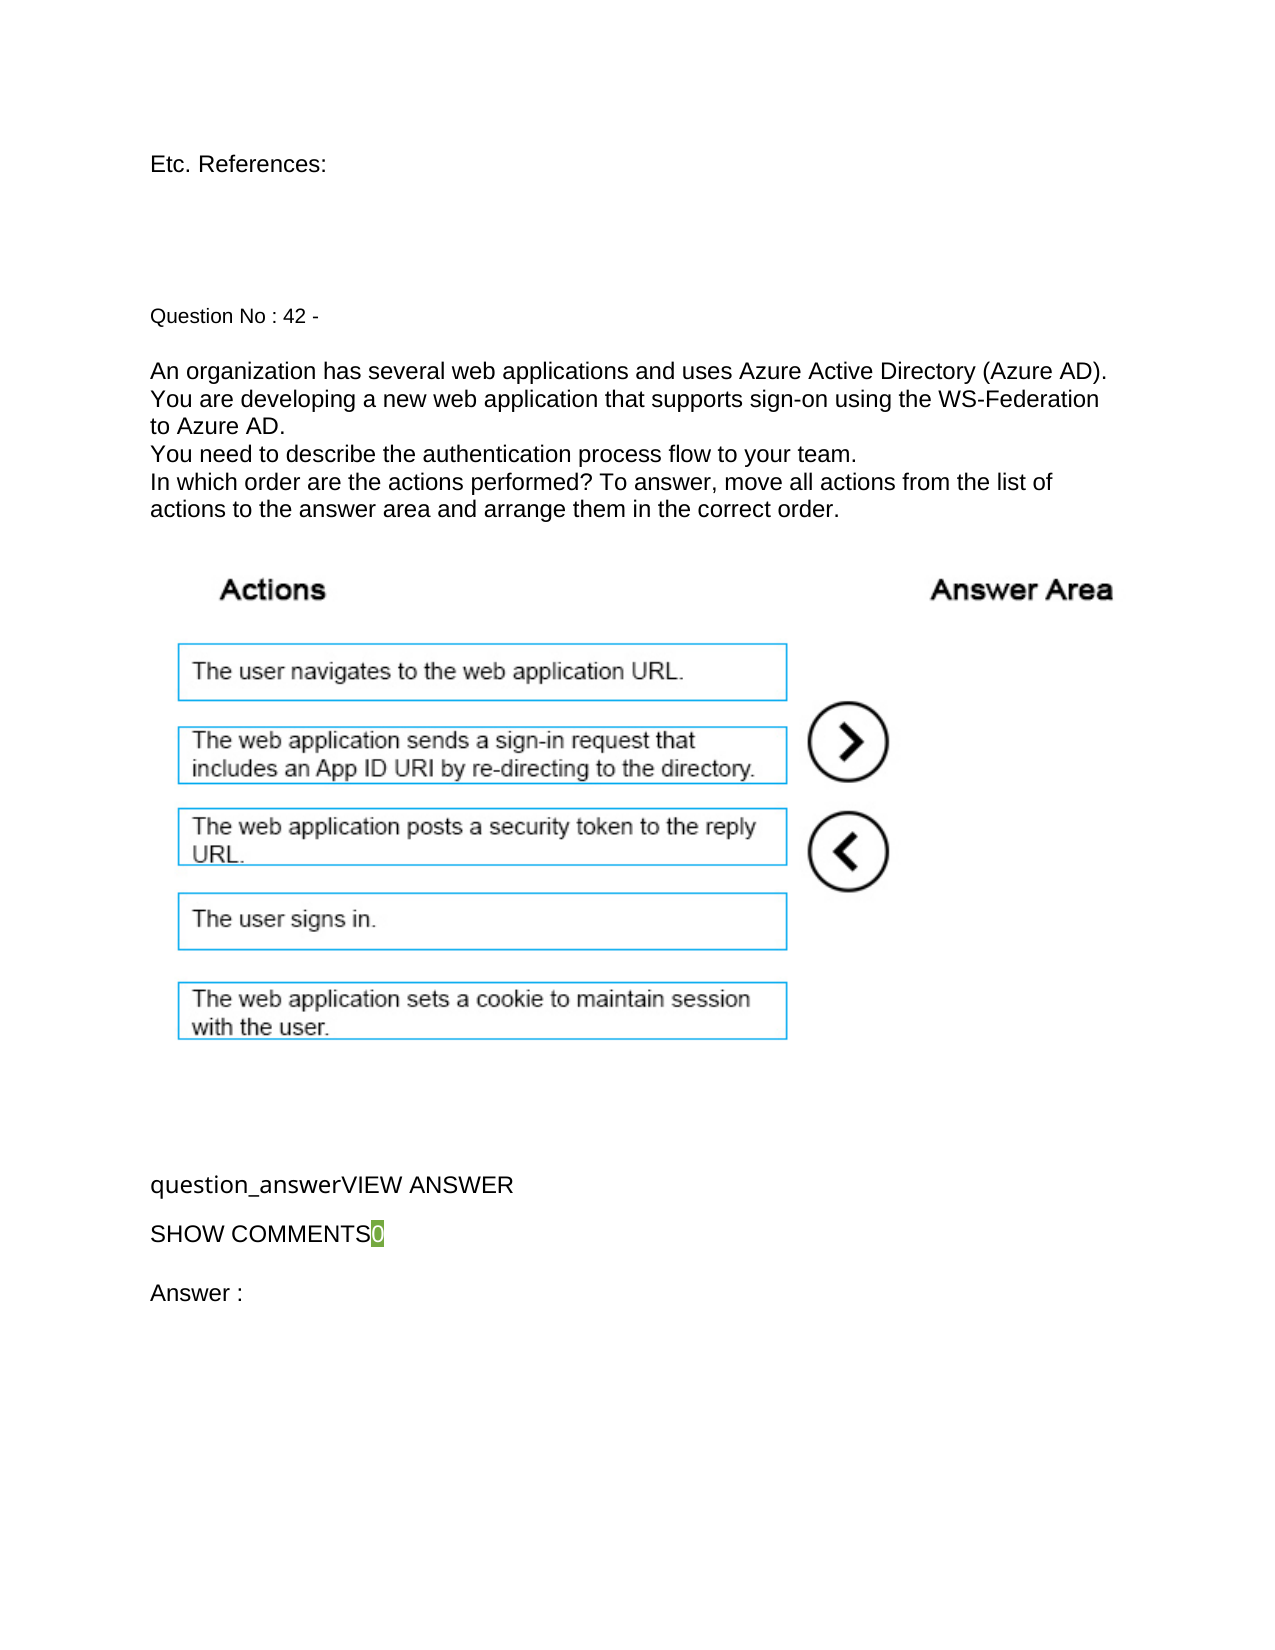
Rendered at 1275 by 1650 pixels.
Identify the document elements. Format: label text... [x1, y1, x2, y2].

text question_answerVIEW ANSWER [150, 1168, 1125, 1200]
text Answer : [150, 1278, 1125, 1306]
text SHOW COMMENTS0 [150, 1219, 1125, 1247]
subtitle Question No : 42 - [150, 286, 1125, 328]
text An organization has several web applications and uses Azure Active Directory (Azure AD). You are developing a new web application that supports sign-on using the WS-Federation to Azure AD. You need to describe the authentication process flow to your team. In which order are the actions performed? To answer, move all actions from the list of actions to the answer area and arrange them in the correct order. [150, 357, 1125, 523]
text Etc. References: [150, 150, 1125, 178]
picture [150, 551, 1275, 1073]
